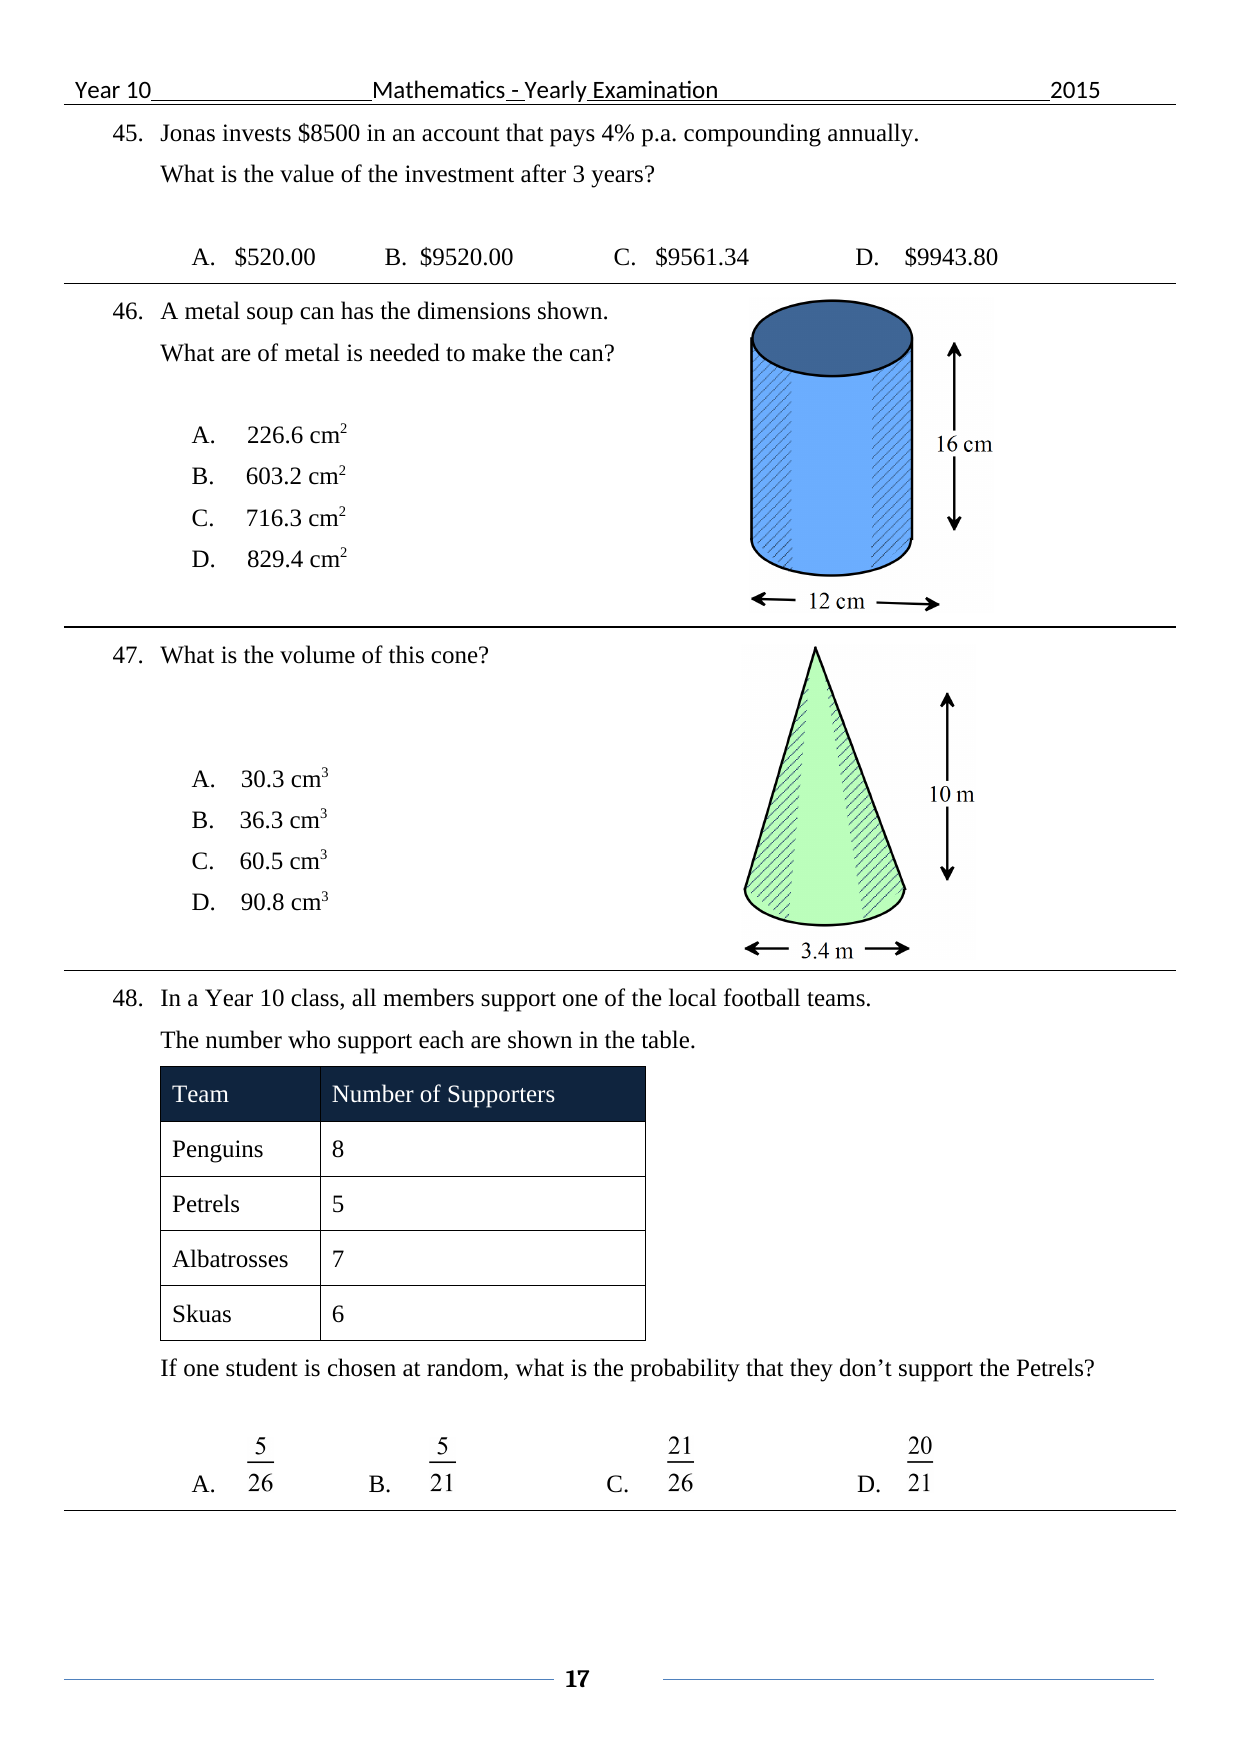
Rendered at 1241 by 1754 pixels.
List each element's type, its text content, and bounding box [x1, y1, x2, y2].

picture [666, 1435, 695, 1493]
picture [428, 1437, 457, 1493]
table_cell [64, 628, 149, 970]
picture [246, 1437, 275, 1493]
table_cell Jonas invests $8500 in an account that pays 4% p.a. compounding annually. What is the value of the investment after 3 years? A. $520.00 B. $9520.00 C. $9561.34 D. $9943.80 [149, 105, 1176, 283]
table_cell [64, 105, 149, 283]
table_cell [64, 284, 149, 626]
picture [906, 1435, 934, 1493]
table_cell A metal soup can has the dimensions shown. What are of metal is needed to make the can? A. 226.6 cm2 B. 603.2 cm2 C. 716.3 cm2 D. 829.4 cm2 [149, 284, 1176, 626]
table_cell In a Year 10 class, all members support one of the local football teams. The number who support each are shown in the table. If one student is chosen at random, what is the probability that they don’t support the Petrels? A. B. C. D. [149, 971, 1176, 1510]
picture [748, 297, 994, 613]
picture [741, 644, 976, 960]
table_cell [64, 971, 149, 1510]
table_cell What is the volume of this cone? A. 30.3 cm3 B. 36.3 cm3 C. 60.5 cm3 D. 90.8 cm3 [149, 628, 1176, 970]
